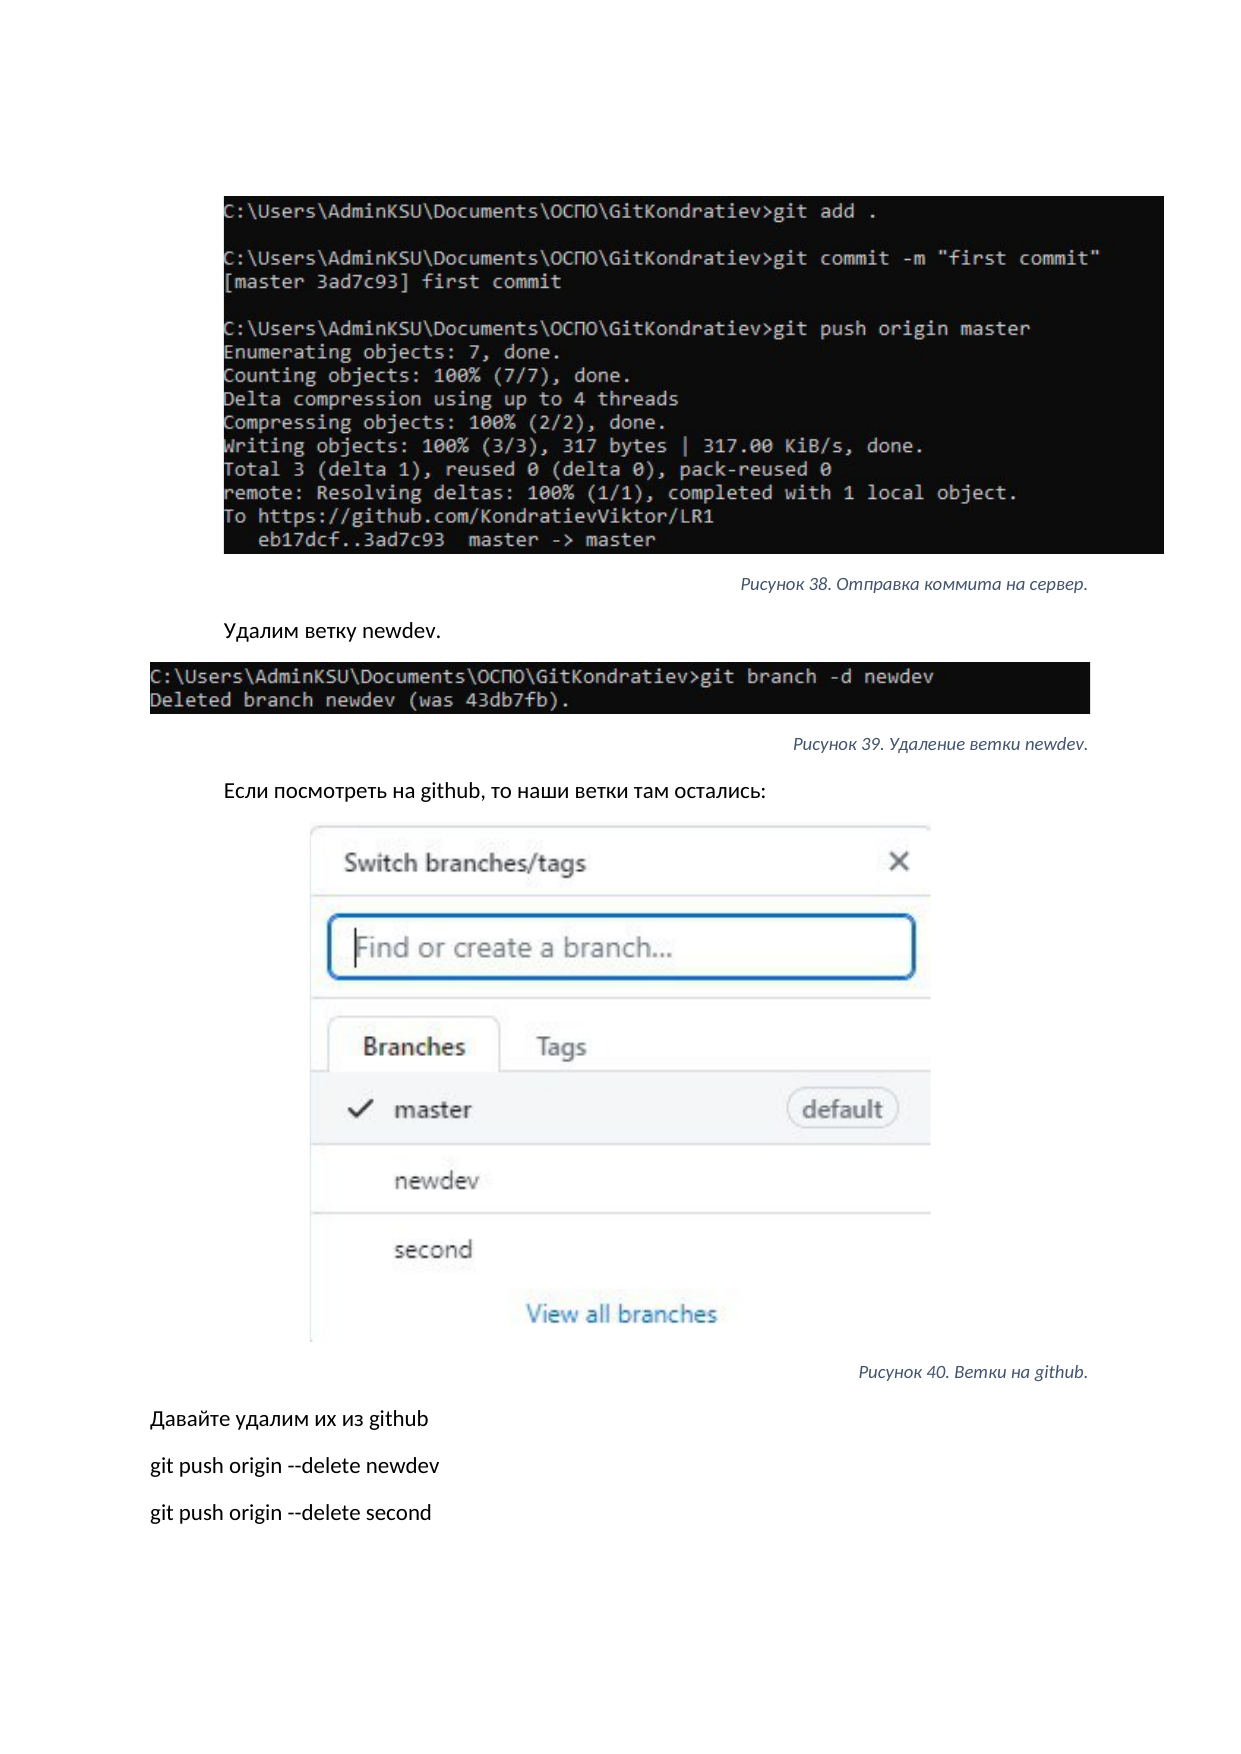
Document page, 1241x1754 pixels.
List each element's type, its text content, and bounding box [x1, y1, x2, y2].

text Давайте удалим их из github [150, 1404, 1090, 1432]
text git push origin --delete second [150, 1498, 1090, 1526]
picture [223, 196, 1164, 554]
text Если посмотреть на github, то наши ветки там остались: [150, 776, 1090, 804]
text git push origin --delete newdev [150, 1451, 1090, 1479]
picture [309, 822, 931, 1342]
picture [150, 662, 1091, 714]
text Рисунок 39. Удаление ветки newdev. [150, 732, 1090, 755]
text Рисунок 38. Отправка коммита на сервер. [150, 572, 1090, 595]
text Удалим ветку newdev. [150, 616, 1090, 644]
text Рисунок 40. Ветки на github. [150, 1360, 1090, 1383]
